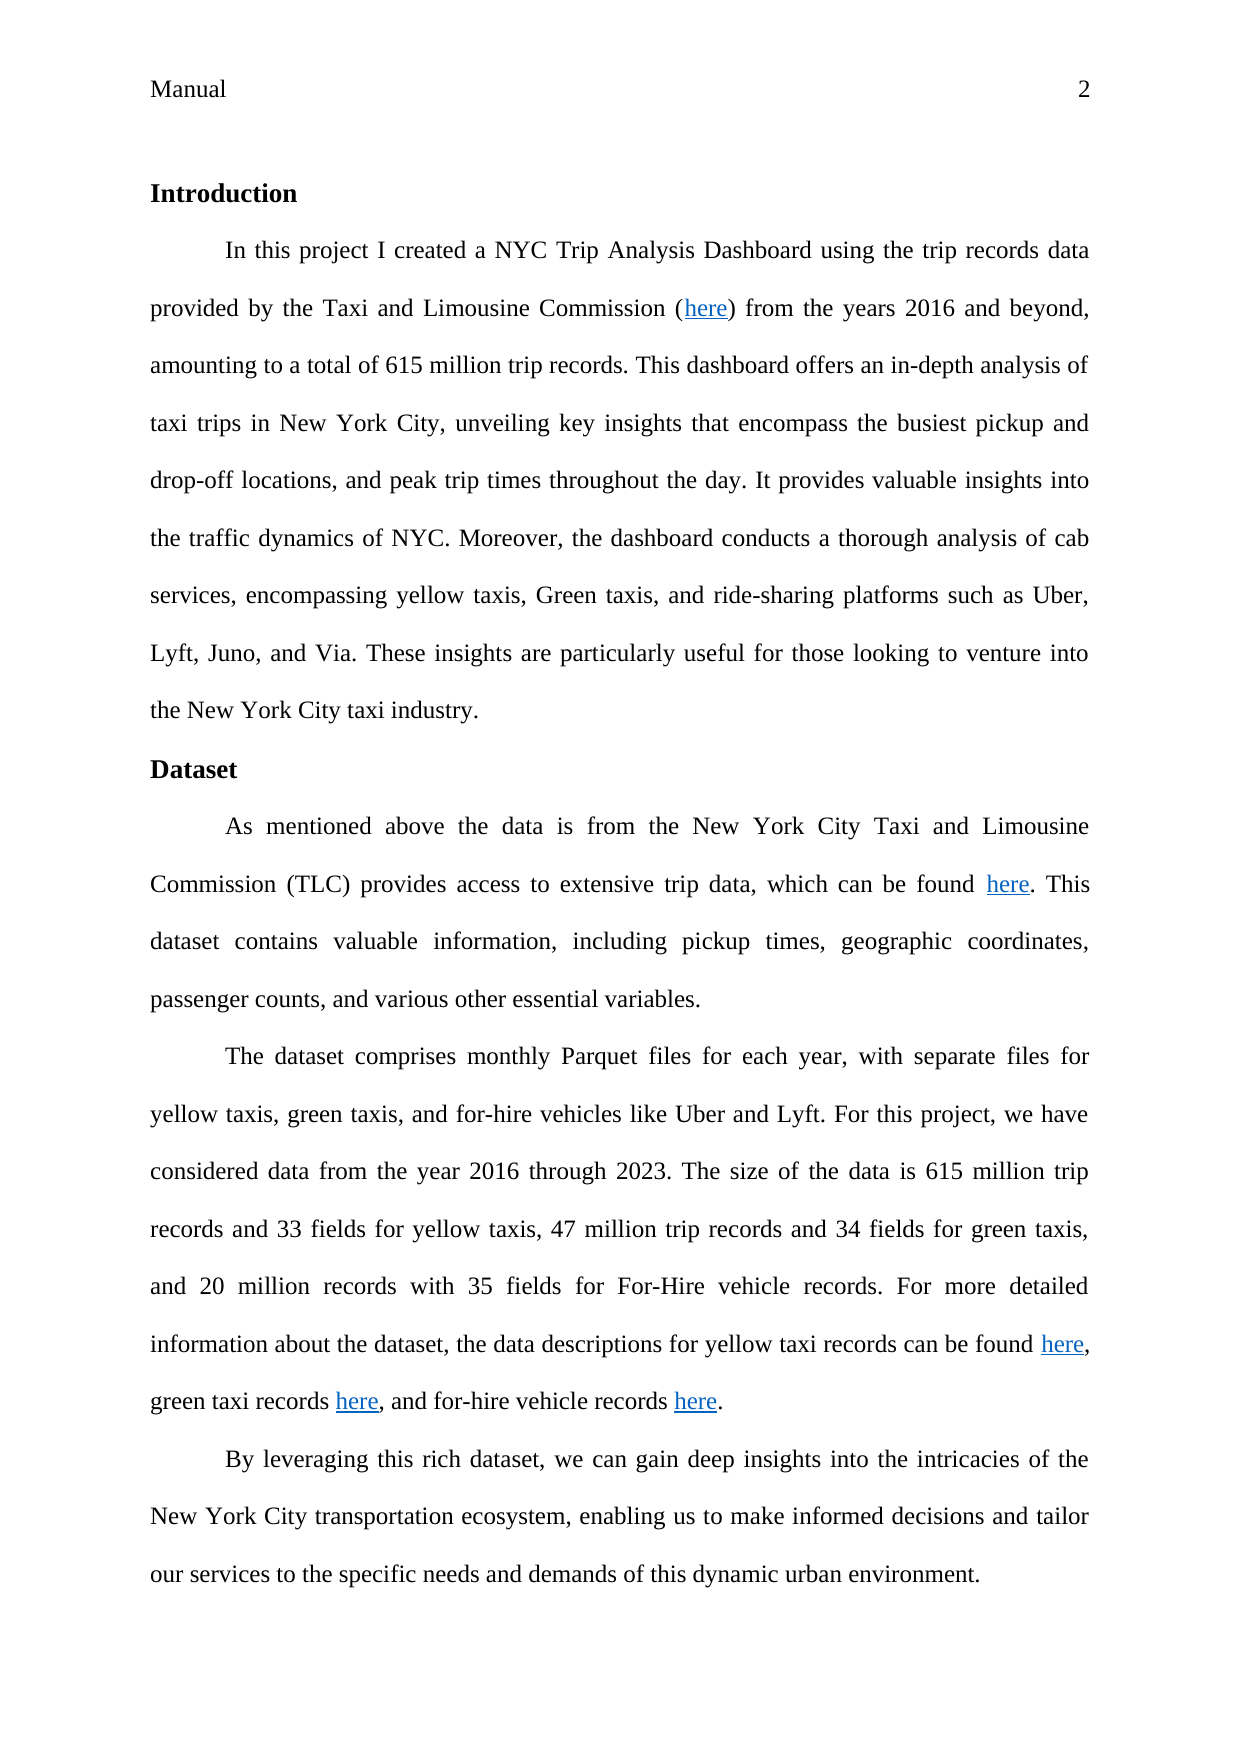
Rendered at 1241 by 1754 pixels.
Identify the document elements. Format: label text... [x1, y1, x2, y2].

subtitle Introduction [150, 177, 1090, 208]
text The dataset comprises monthly Parquet files for each year, with separate files for yellow taxis, green taxis, and for-hire vehicles like Uber and Lyft. For this project, we have considered data from the year 2016 through 2023. The size of the data is 615 million trip records and 33 fields for yellow taxis, 47 million trip records and 34 fields for green taxis, and 20 million records with 35 fields for For-Hire vehicle records. For more detailed information about the dataset, the data descriptions for yellow taxi records can be found here, green taxi records here, and for-hire vehicle records here. [150, 1041, 1090, 1415]
subtitle Dataset [150, 753, 1090, 784]
text By leveraging this rich dataset, we can gain deep insights into the intricacies of the New York City transportation ecosystem, enabling us to make informed decisions and tailor our services to the specific needs and demands of this dynamic urban environment. [150, 1444, 1090, 1588]
text As mentioned above the data is from the New York City Taxi and Limousine Commission (TLC) provides access to extensive trip data, which can be found here. This dataset contains valuable information, including pickup times, geographic coordinates, passenger counts, and various other essential variables. [150, 811, 1090, 1013]
text In this project I created a NYC Trip Analysis Dashboard using the trip records data provided by the Taxi and Limousine Commission (here) from the years 2016 and beyond, amounting to a total of 615 million trip records. This dashboard offers an in-depth analysis of taxi trips in New York City, unveiling key insights that encompass the busiest pickup and drop-off locations, and peak trip times throughout the day. It provides valuable insights into the traffic dynamics of NYC. Moreover, the dashboard conducts a thorough analysis of cab services, encompassing yellow taxis, Green taxis, and ride-sharing platforms such as Uber, Lyft, Juno, and Via. These insights are particularly useful for those looking to venture into the New York City taxi industry. [150, 235, 1090, 724]
